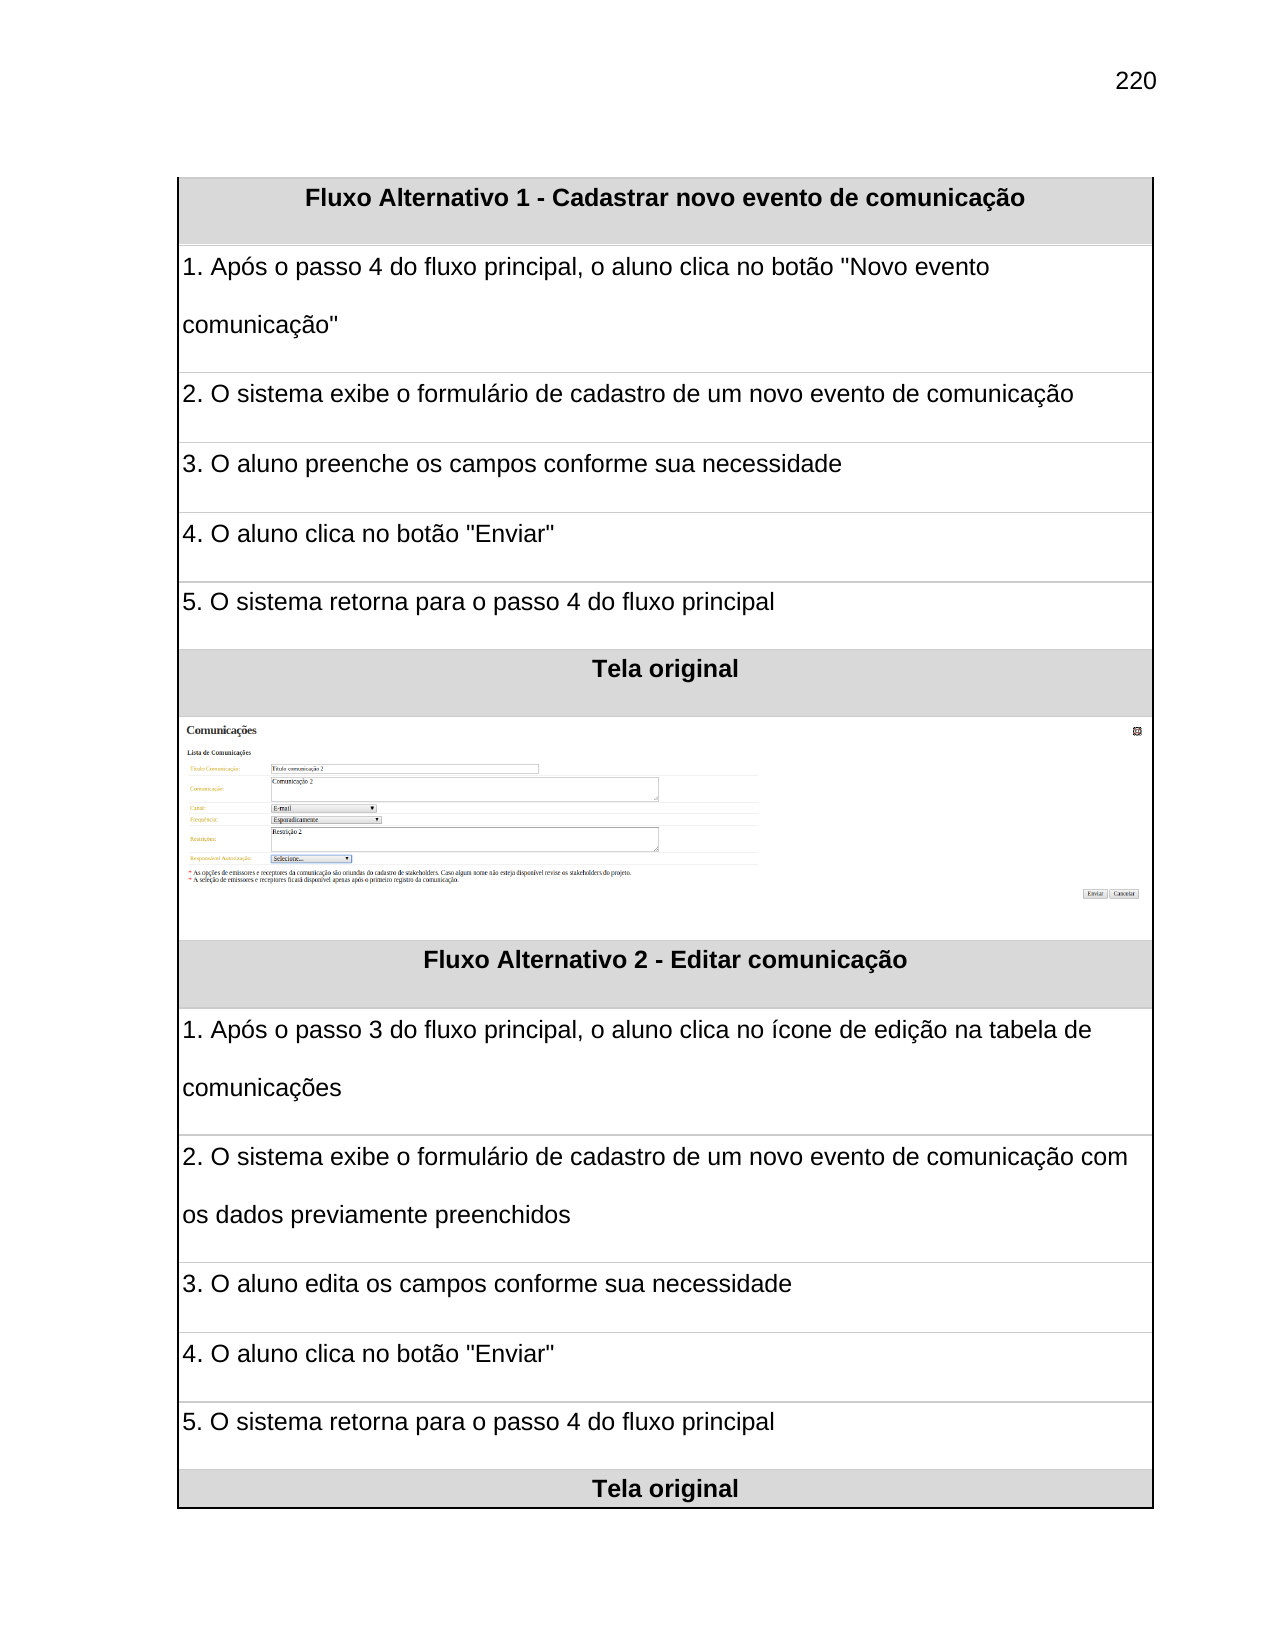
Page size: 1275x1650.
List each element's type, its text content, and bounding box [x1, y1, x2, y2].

table_cell 3. O aluno preenche os campos conforme sua necessidade [179, 443, 1152, 511]
table_cell Fluxo Alternativo 2 - Editar comunicação [179, 941, 1152, 1007]
table_cell 1. Após o passo 4 do fluxo principal, o aluno clica no botão "Novo evento comunicação" [179, 246, 1152, 372]
table_cell 5. O sistema retorna para o passo 4 do fluxo principal [179, 1403, 1152, 1468]
table_cell 4. O aluno clica no botão "Enviar" [179, 1333, 1152, 1401]
table_cell 2. O sistema exibe o formulário de cadastro de um novo evento de comunicação com os dados previamente preenchidos [179, 1136, 1152, 1262]
picture [182, 721, 1148, 907]
table_cell Tela original [179, 650, 1152, 716]
table_cell 2. O sistema exibe o formulário de cadastro de um novo evento de comunicação [179, 373, 1152, 442]
table_cell 4. O aluno clica no botão "Enviar" [179, 513, 1152, 581]
table_cell 3. O aluno edita os campos conforme sua necessidade [179, 1263, 1152, 1331]
table_cell Fluxo Alternativo 1 - Cadastrar novo evento de comunicação [179, 179, 1152, 244]
table_cell [179, 717, 1152, 940]
table_cell 1. Após o passo 3 do fluxo principal, o aluno clica no ícone de edição na tabela de comunicações [179, 1009, 1152, 1134]
table_cell 5. O sistema retorna para o passo 4 do fluxo principal [179, 583, 1152, 648]
table_cell Tela original [179, 1470, 1152, 1507]
